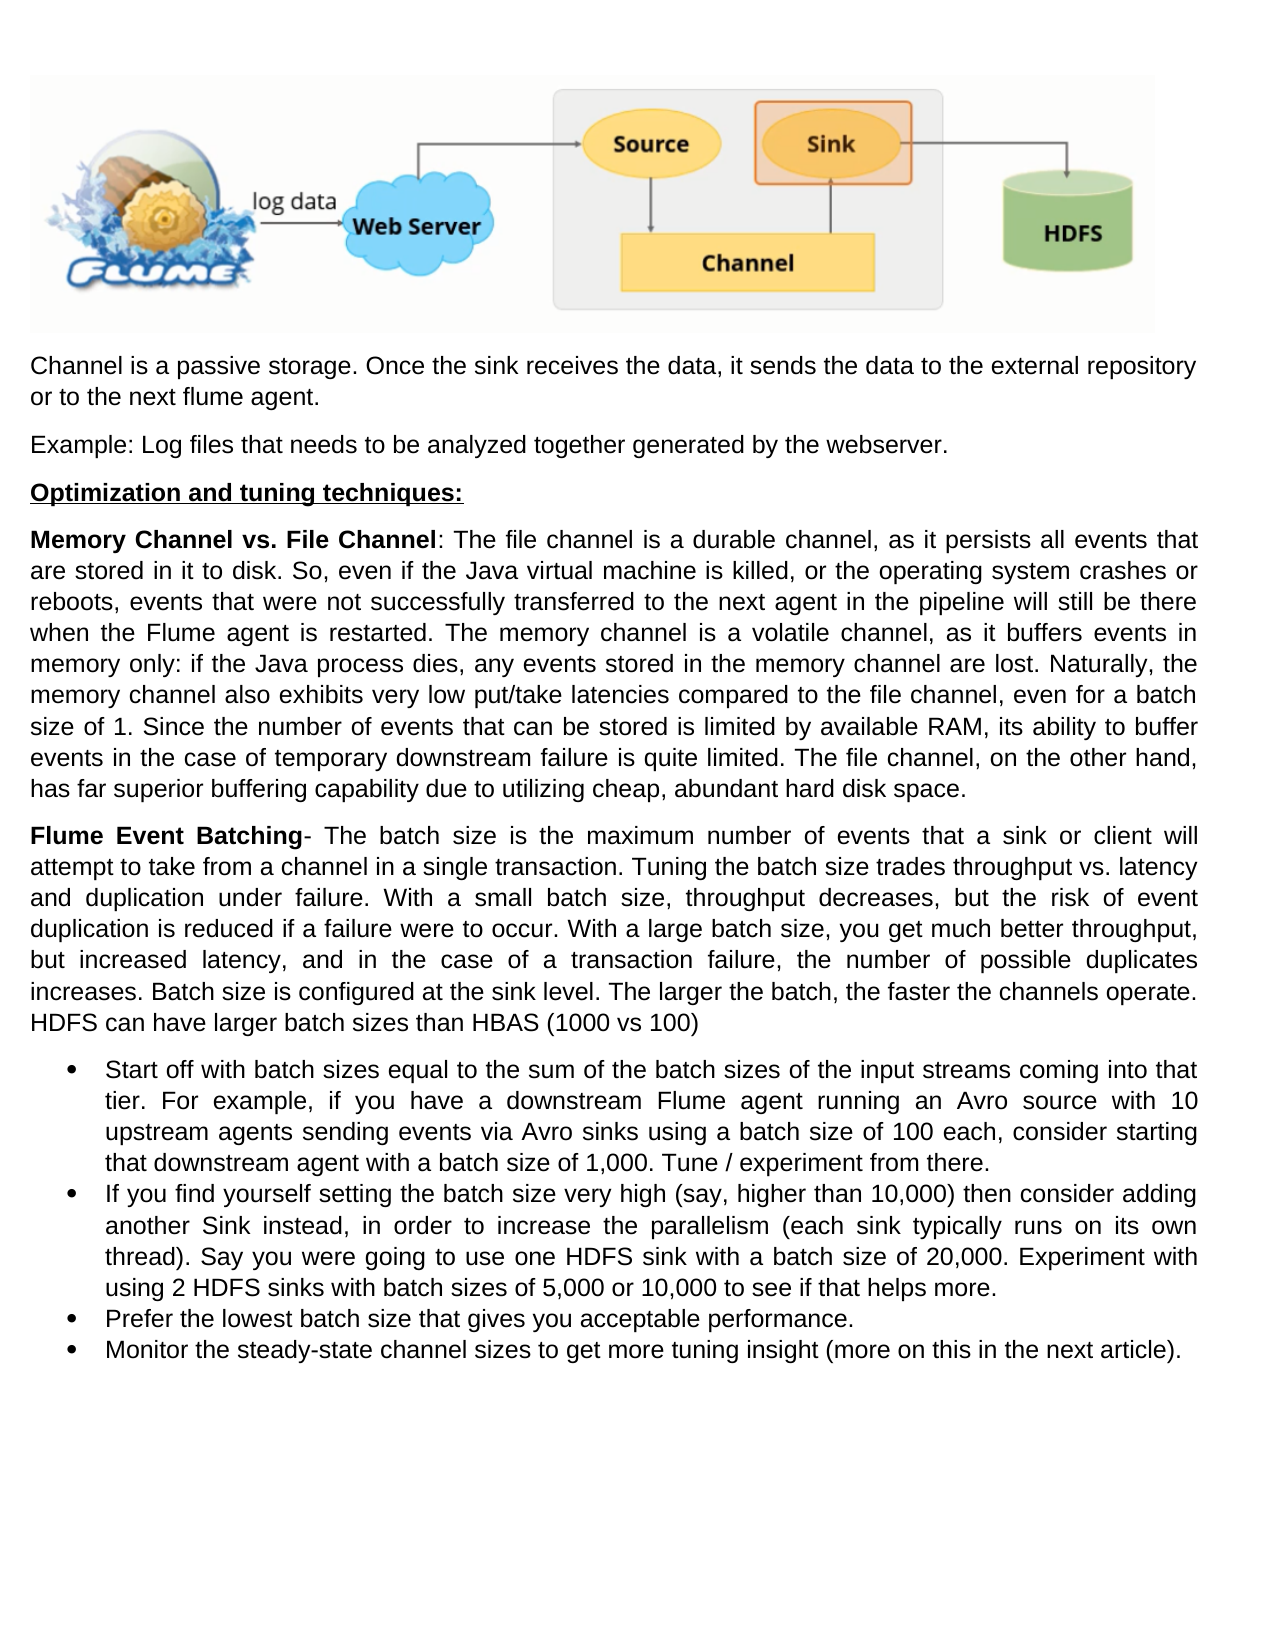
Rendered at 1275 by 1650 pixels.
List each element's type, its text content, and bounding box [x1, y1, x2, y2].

text Memory Channel vs. File Channel: The file channel is a durable channel, as it persists all events that are stored in it to disk. So, even if the Java virtual machine is killed, or the operating system crashes or reboots, events that were not successfully transferred to the next agent in the pipeline will still be there when the Flume agent is restarted. The memory channel is a volatile channel, as it buffers events in memory only: if the Java process dies, any events stored in the memory channel are lost. Naturally, the memory channel also exhibits very low put/take latencies compared to the file channel, even for a batch size of 1. Since the number of events that can be stored is limited by available RAM, its ability to buffer events in the case of temporary downstream failure is quite limited. The file channel, on the other hand, has far superior buffering capability due to utilizing cheap, abundant hard disk space. [30, 525, 1200, 802]
text Channel is a passive storage. Once the sink receives the data, it sends the data to the external repository or to the next flume agent. [30, 351, 1200, 411]
text Optimization and tuning techniques: [30, 477, 1200, 506]
text Example: Log files that needs to be analyzed together generated by the webserver. [30, 430, 1200, 458]
list Monitor the steady-state channel sizes to get more tuning insight (more on this in the next article). [67, 1335, 1200, 1364]
text Flume Event Batching- The batch size is the maximum number of events that a sink or client will attempt to take from a channel in a single transaction. Tuning the batch size trades throughput vs. latency and duplication under failure. With a small batch size, throughput decreases, but the risk of event duplication is reduced if a failure were to occur. With a large batch size, you get much better throughput, but increased latency, and in the case of a transaction failure, the number of possible duplicates increases. Batch size is configured at the sink level. The larger the batch, the faster the channels operate. HDFS can have larger batch sizes than HBAS (1000 vs 100) [30, 821, 1200, 1036]
picture [30, 75, 1155, 333]
list If you find yourself setting the batch size very high (say, higher than 10,000) then consider adding another Sink instead, in order to increase the parallelism (each sink typically runs on its own thread). Say you were going to use one HDFS sink with a batch size of 20,000. Experiment with using 2 HDFS sinks with batch sizes of 5,000 or 10,000 to see if that helps more. [67, 1179, 1200, 1301]
list Start off with batch sizes equal to the sum of the batch sizes of the input streams coming into that tier. For example, if you have a downstream Flume agent running an Avro source with 10 upstream agents sending events via Avro sinks using a batch size of 100 each, consider starting that downstream agent with a batch size of 1,000. Tune / experiment from there. [67, 1055, 1200, 1177]
list Prefer the lowest batch size that gives you acceptable performance. [67, 1304, 1200, 1333]
